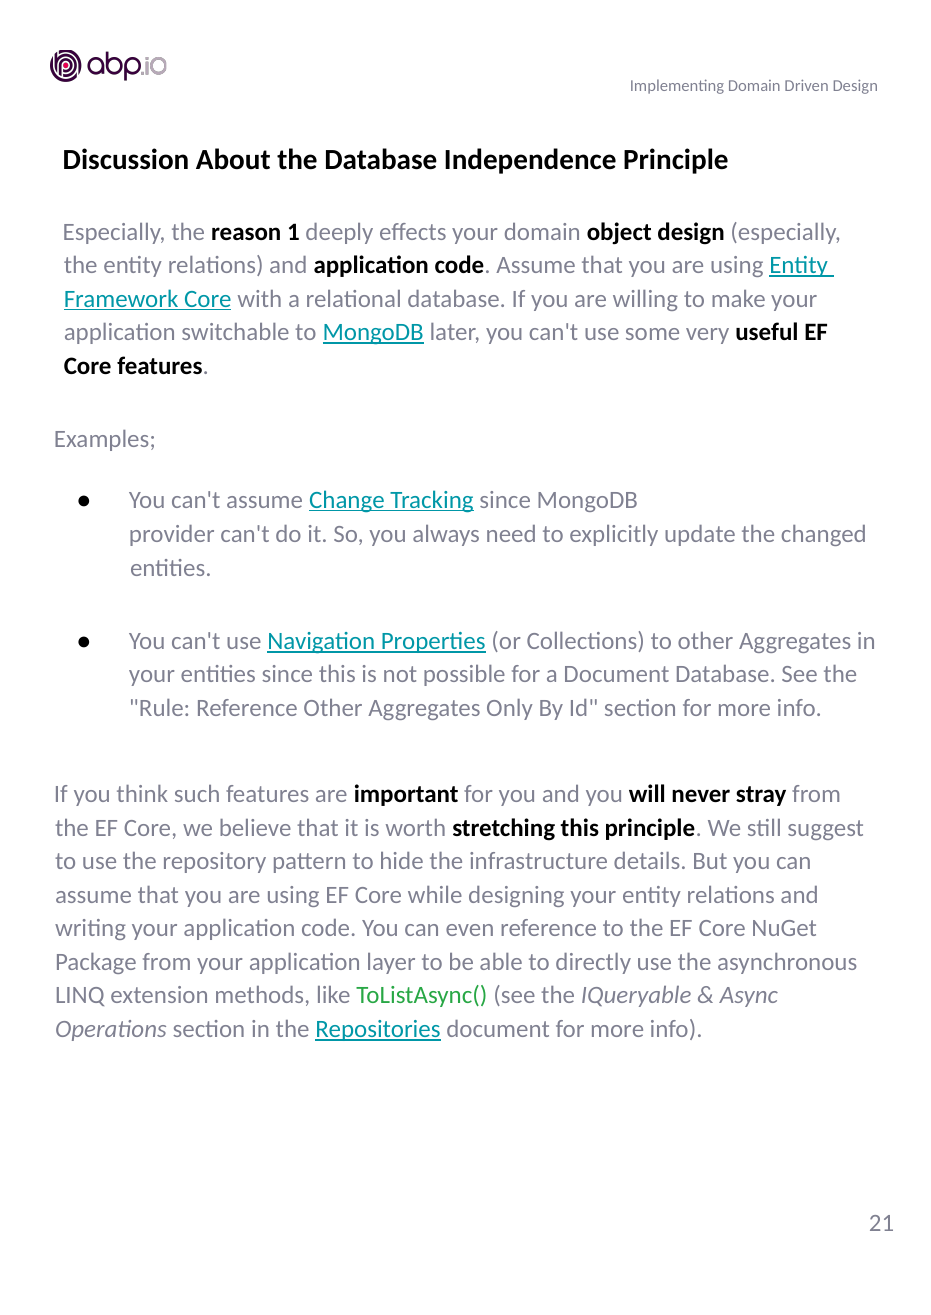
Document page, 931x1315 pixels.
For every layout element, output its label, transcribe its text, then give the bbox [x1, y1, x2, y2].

list You can't use Navigation Properties (or Collections) to other Aggregates in your entities since this is not possible for a Document Database. See the "Rule: Reference Other Aggregates Only By Id" section for more info. [76, 625, 878, 723]
subtitle Discussion About the Database Independence Principle [62, 141, 879, 176]
text If you think such features are important for you and you will never stray from the EF Core, we believe that it is worth stretching this principle. We still suggest to use the repository pattern to hide the infrastructure details. But you can assume that you are using EF Core while designing your entity relations and writing your application code. You can even reference to the EF Core NuGet Package from your application layer to be able to directly use the asynchronous LINQ extension methods, like ToListAsync() (see the IQueryable & Async Operations section in the Repositories document for more info). [54, 778, 878, 1043]
text Examples; [54, 423, 878, 454]
list You can't assume Change Tracking since MongoDB [76, 484, 878, 514]
picture [50, 50, 167, 82]
text Especially, the reason 1 deeply effects your domain object design (especially, the entity relations) and application code. Assume that you are using Entity Framework Core with a relational database. If you are willing to make your application switchable to MongoDB later, you can't use some very useful EF Core features. [62, 216, 867, 380]
text provider can't do it. So, you always need to explicitly update the changed entities. [129, 518, 870, 582]
